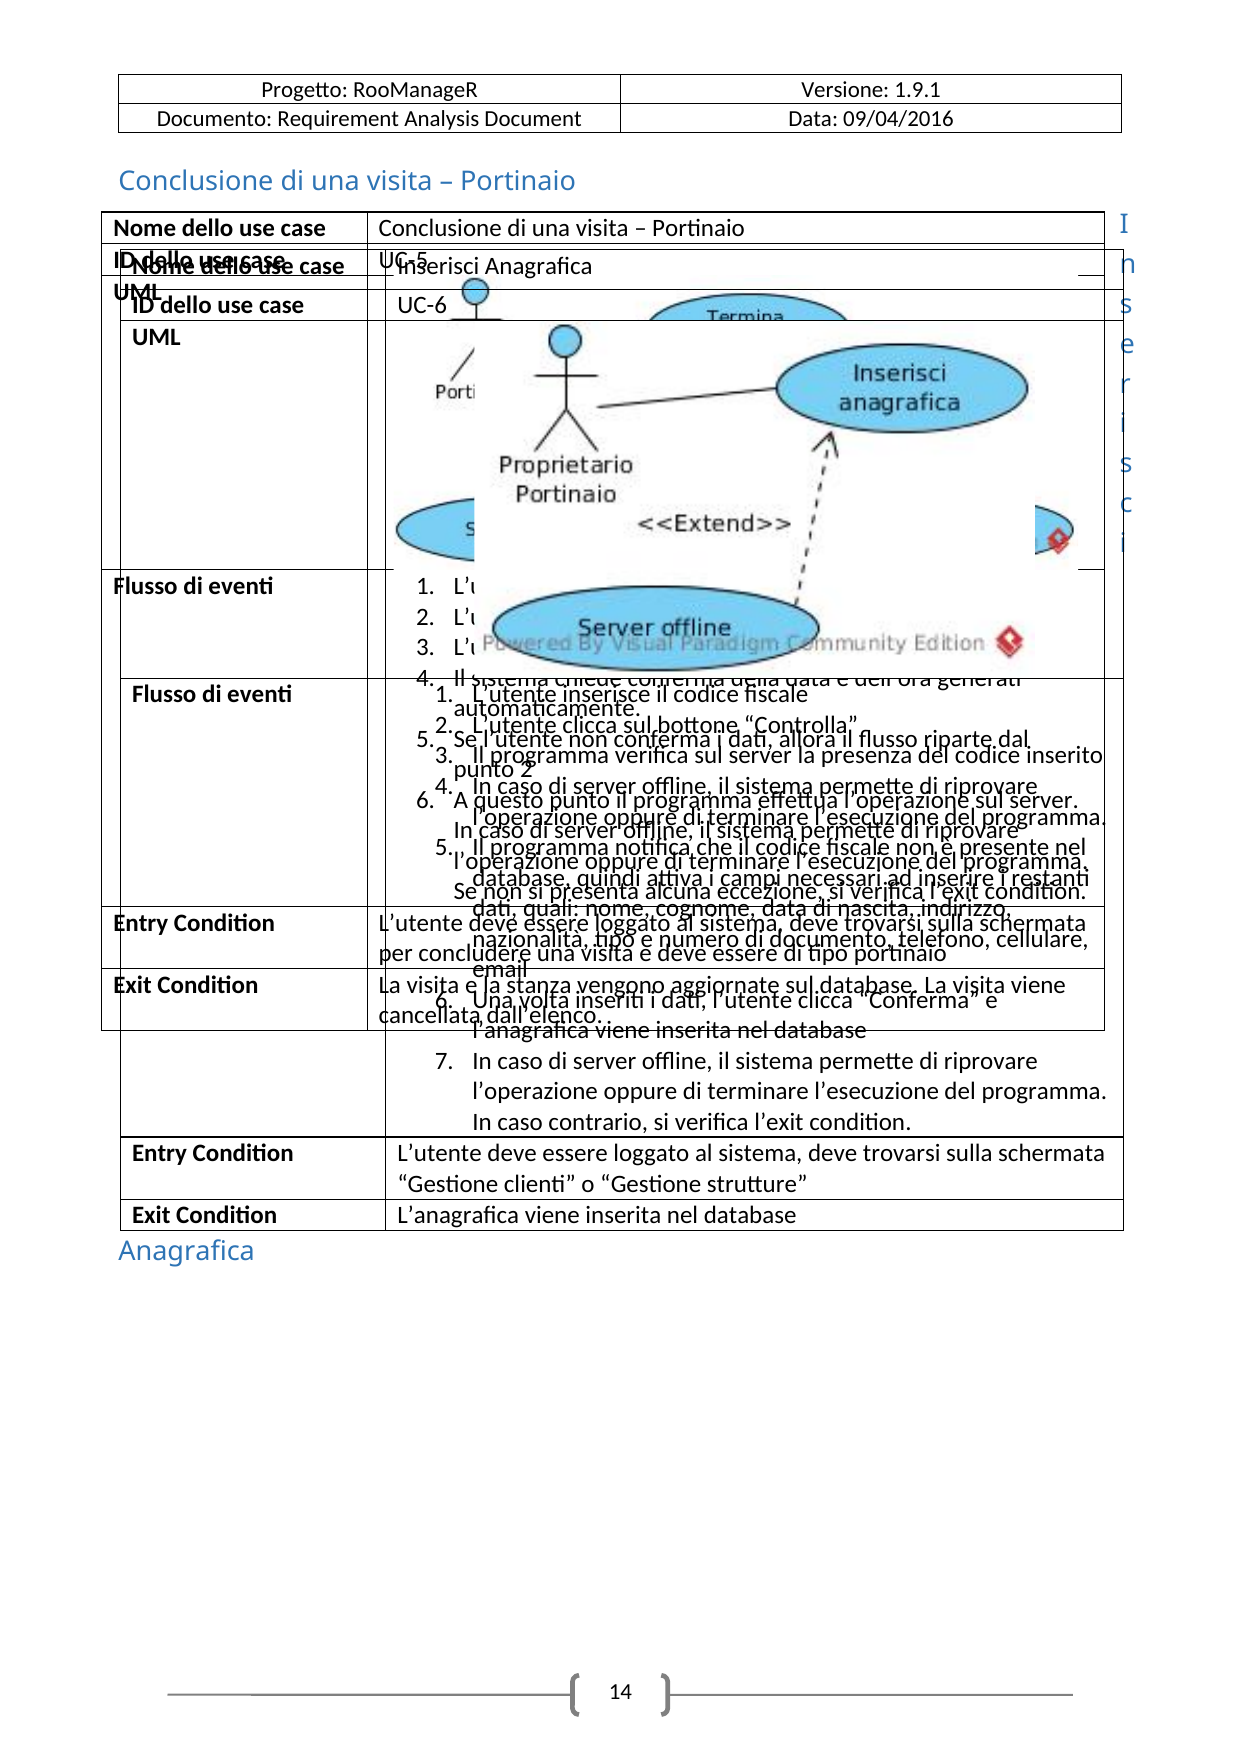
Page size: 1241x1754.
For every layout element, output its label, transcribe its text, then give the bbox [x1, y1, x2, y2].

table_cell Exit Condition [102, 969, 120, 1030]
table_cell UML [121, 321, 385, 677]
table_cell UC-6 [386, 290, 1123, 320]
picture [474, 321, 1035, 678]
subtitle Inserisci Anagrafica [118, 1031, 1122, 1268]
table_cell ID dello use case [121, 290, 385, 320]
table_cell Entry Condition [102, 907, 120, 968]
table_cell ID dello use case [102, 244, 367, 274]
table_header Inserisci Anagrafica [386, 250, 1123, 289]
table_cell L’utente deve essere loggato al sistema, deve trovarsi sulla schermata “Gestione clienti” o “Gestione strutture” [386, 1138, 1123, 1198]
table_header Conclusione di una visita – Portinaio [368, 213, 1104, 243]
table_header Nome dello use case [121, 250, 385, 289]
subtitle Inserisci Anagrafica [118, 205, 1122, 249]
subtitle Conclusione di una visita – Portinaio [118, 161, 1122, 198]
table_cell L’utente inserisce il codice fiscale L’utente clicca sul bottone “Controlla” Il programma verifica sul server la presenza del codice inserito In caso di server offline, il sistema permette di riprovare l’operazione oppure di terminare l’esecuzione del programma. Il programma notifica che il codice fiscale non è presente nel database, quindi attiva i campi necessari ad inserire i restanti dati, quali: nome, cognome, data di nascita, indirizzo, nazionalità, tipo e numero di documento, telefono, cellulare, email Una volta inseriti i dati, l’utente clicca “Conferma” e l’anagrafica viene inserita nel database In caso di server offline, il sistema permette di riprovare l’operazione oppure di terminare l’esecuzione del programma. In caso contrario, si verifica l’exit condition. [386, 679, 1123, 1136]
table_cell [386, 321, 474, 677]
table_header Nome dello use case [102, 213, 367, 243]
table_cell L’anagrafica viene inserita nel database [386, 1200, 1123, 1230]
table_cell Flusso di eventi [102, 570, 120, 906]
table_cell UML [102, 276, 120, 569]
table_cell Exit Condition [121, 1200, 385, 1230]
table_cell Flusso di eventi [121, 679, 385, 1136]
table_cell [1035, 321, 1123, 677]
table_cell Entry Condition [121, 1138, 385, 1198]
